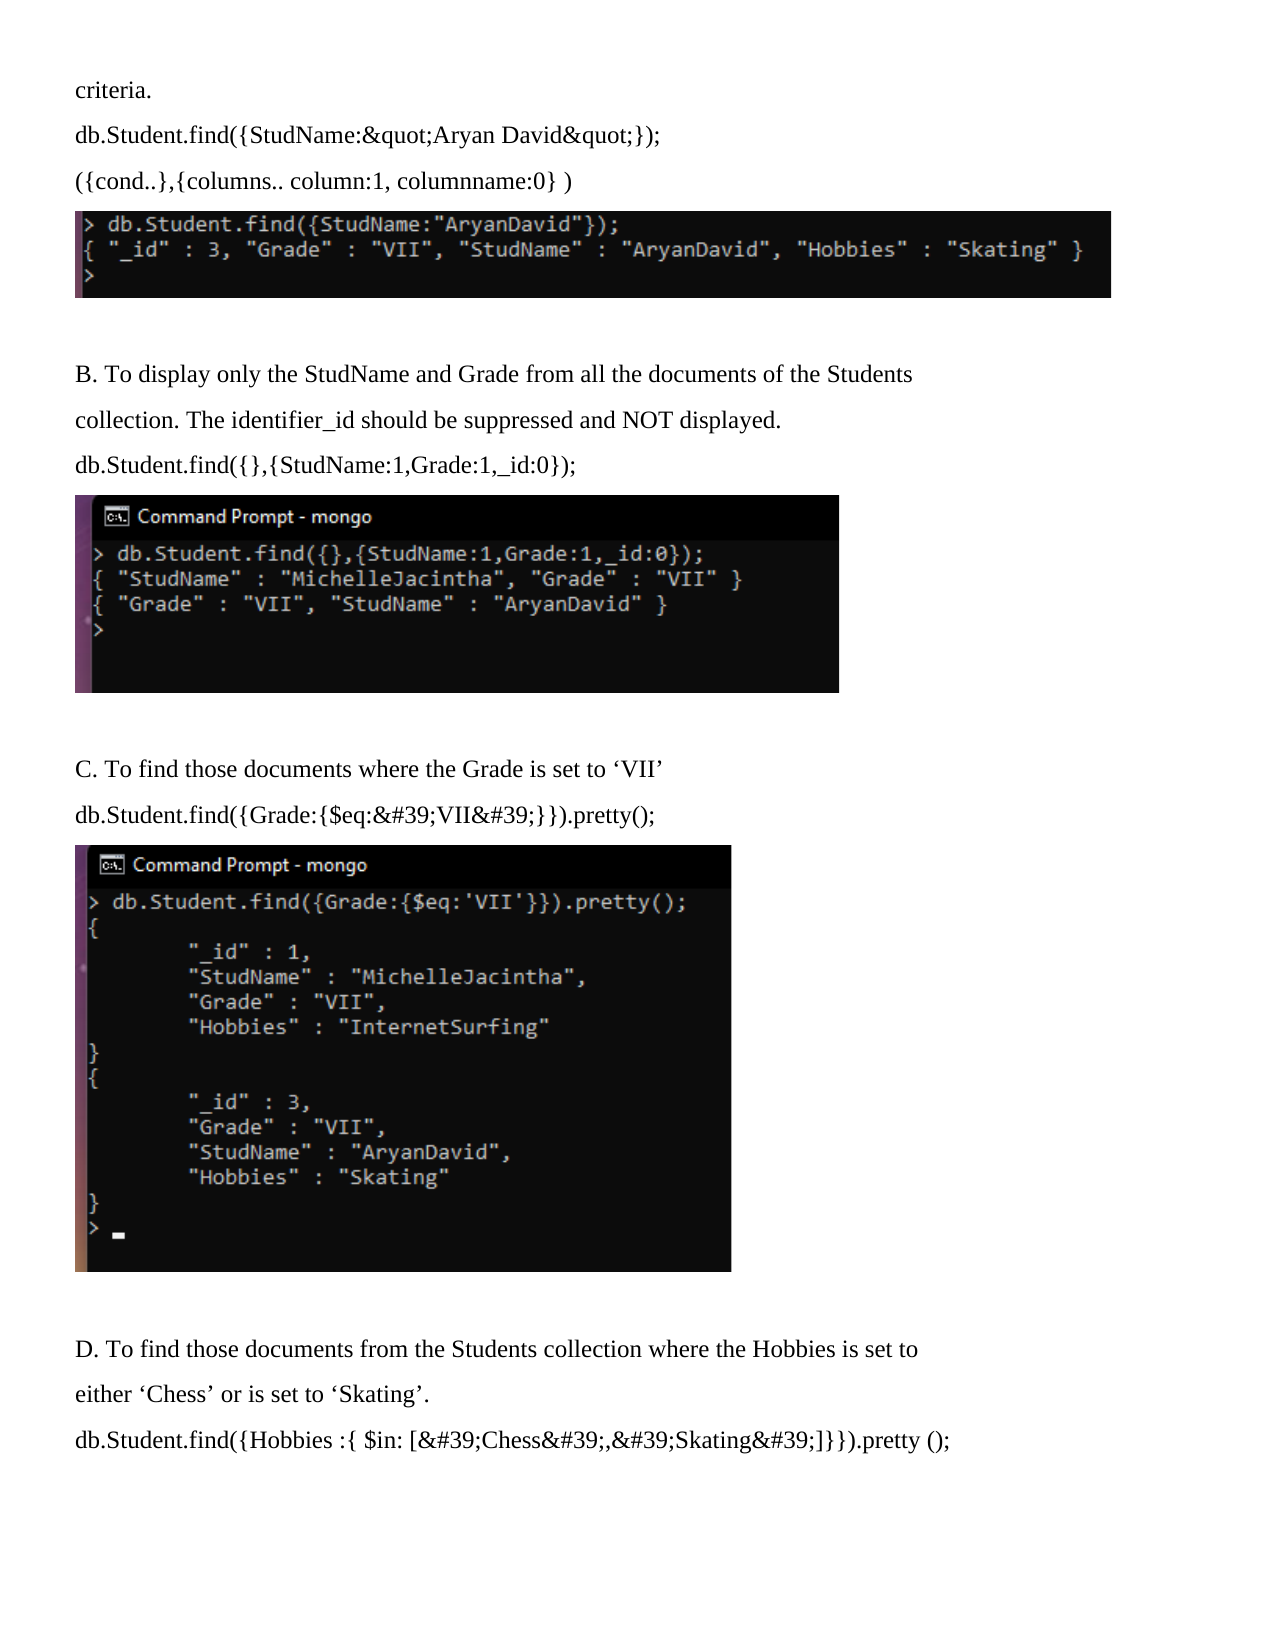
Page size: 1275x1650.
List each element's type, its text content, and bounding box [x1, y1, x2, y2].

picture [75, 495, 840, 693]
text collection. The identifier_id should be suppressed and NOT displayed. [75, 405, 1200, 433]
text criteria. [75, 75, 1200, 104]
text ({cond..},{columns.. column:1, columnname:0} ) [75, 166, 1200, 194]
text db.Student.find({Hobbies :{ $in: [&#39;Chess&#39;,&#39;Skating&#39;]}}).pretty (); [75, 1425, 1200, 1453]
text db.Student.find({},{StudName:1,Grade:1,_id:0}); [75, 450, 1200, 479]
text either ‘Chess’ or is set to ‘Skating’. [75, 1379, 1200, 1408]
picture [75, 211, 1112, 298]
picture [75, 845, 732, 1272]
text db.Student.find({StudName:&quot;Aryan David&quot;}); [75, 120, 1200, 149]
text B. To display only the StudName and Grade from all the documents of the Students [75, 359, 1200, 388]
text db.Student.find({Grade:{$eq:&#39;VII&#39;}}).pretty(); [75, 800, 1200, 829]
text C. To find those documents where the Grade is set to ‘VII’ [75, 754, 1200, 783]
text D. To find those documents from the Students collection where the Hobbies is set to [75, 1334, 1200, 1363]
